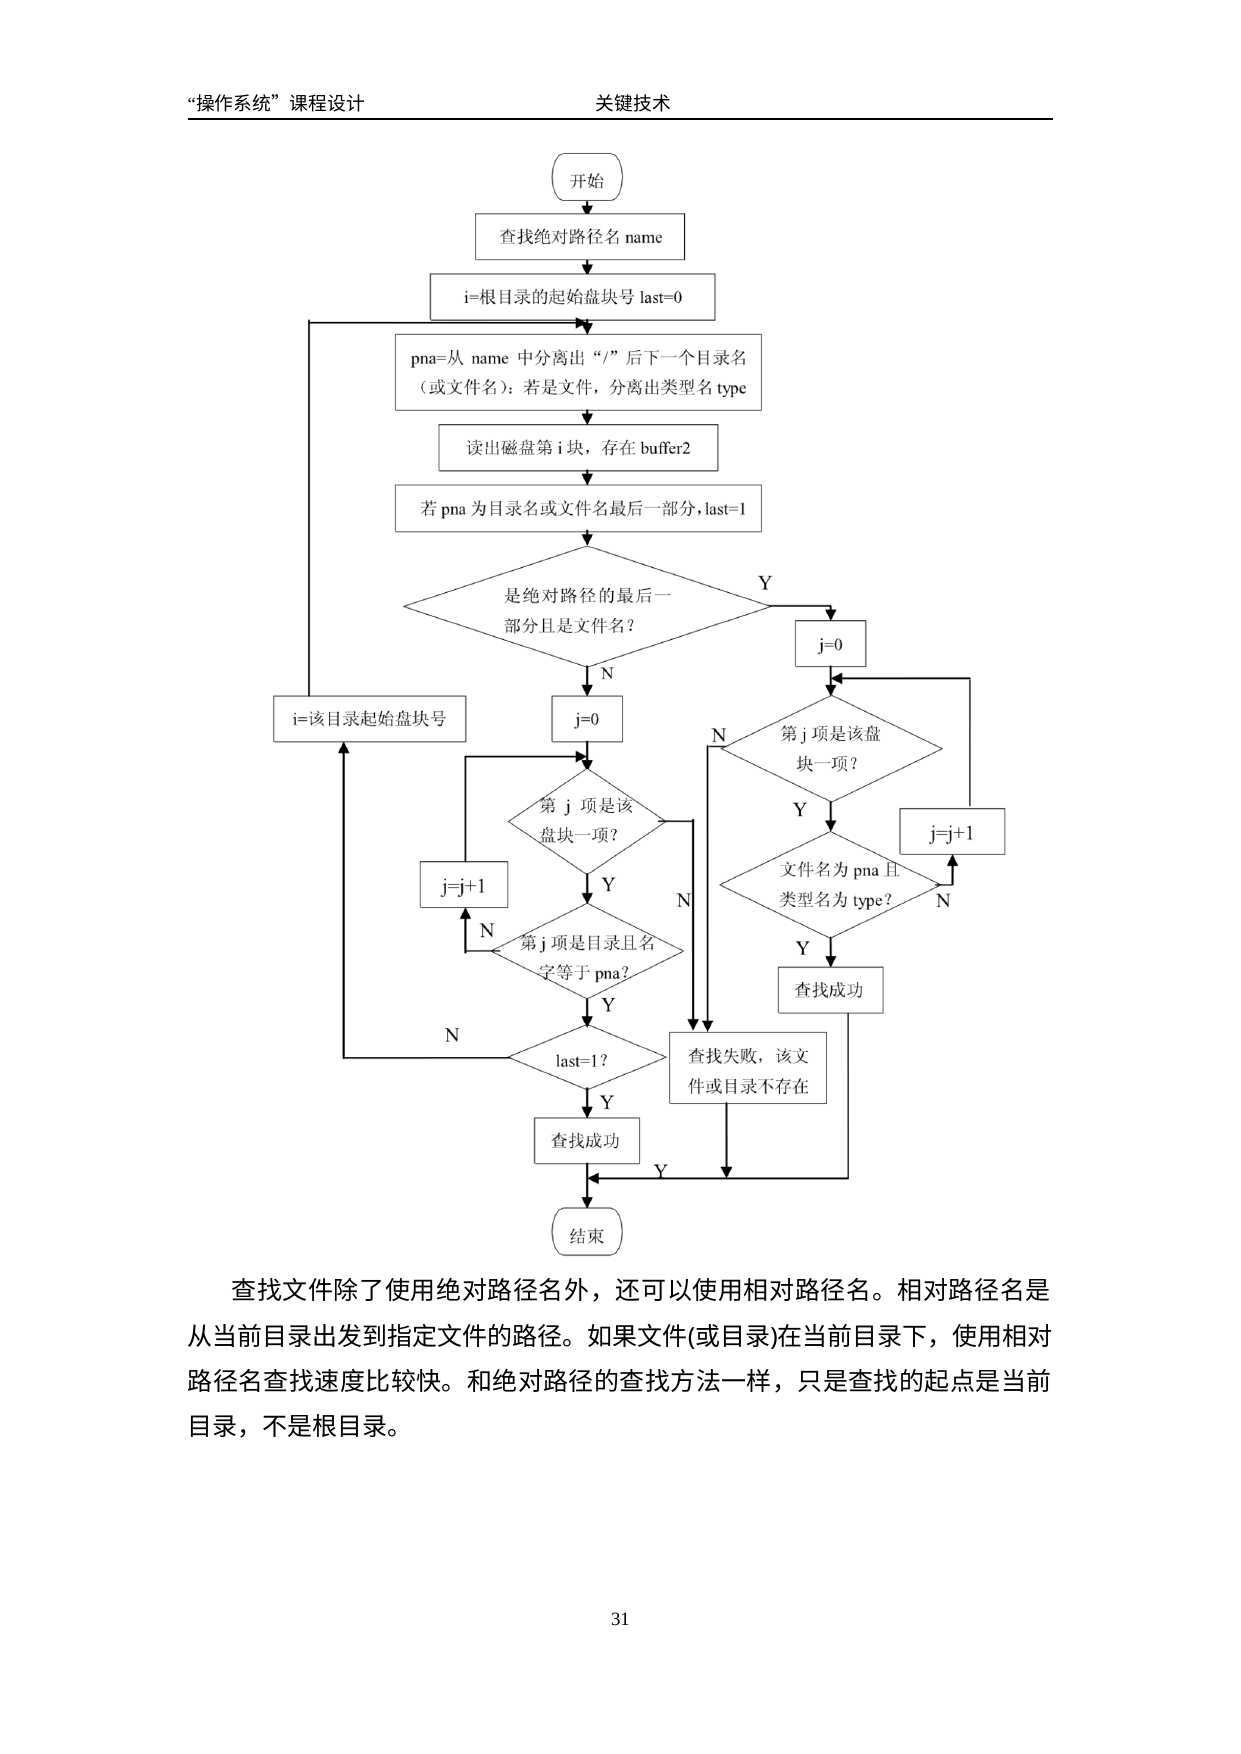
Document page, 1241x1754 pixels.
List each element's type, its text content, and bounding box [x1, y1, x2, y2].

text 查找文件除了使用绝对路径名外，还可以使用相对路径名。相对路径名是从当前目录出发到指定文件的路径。如果文件(或目录)在当前目录下，使用相对路径名查找速度比较快。和绝对路径的查找方法一样，只是查找的起点是当前目录，不是根目录。 [187, 1271, 1053, 1443]
picture [187, 150, 1053, 1264]
